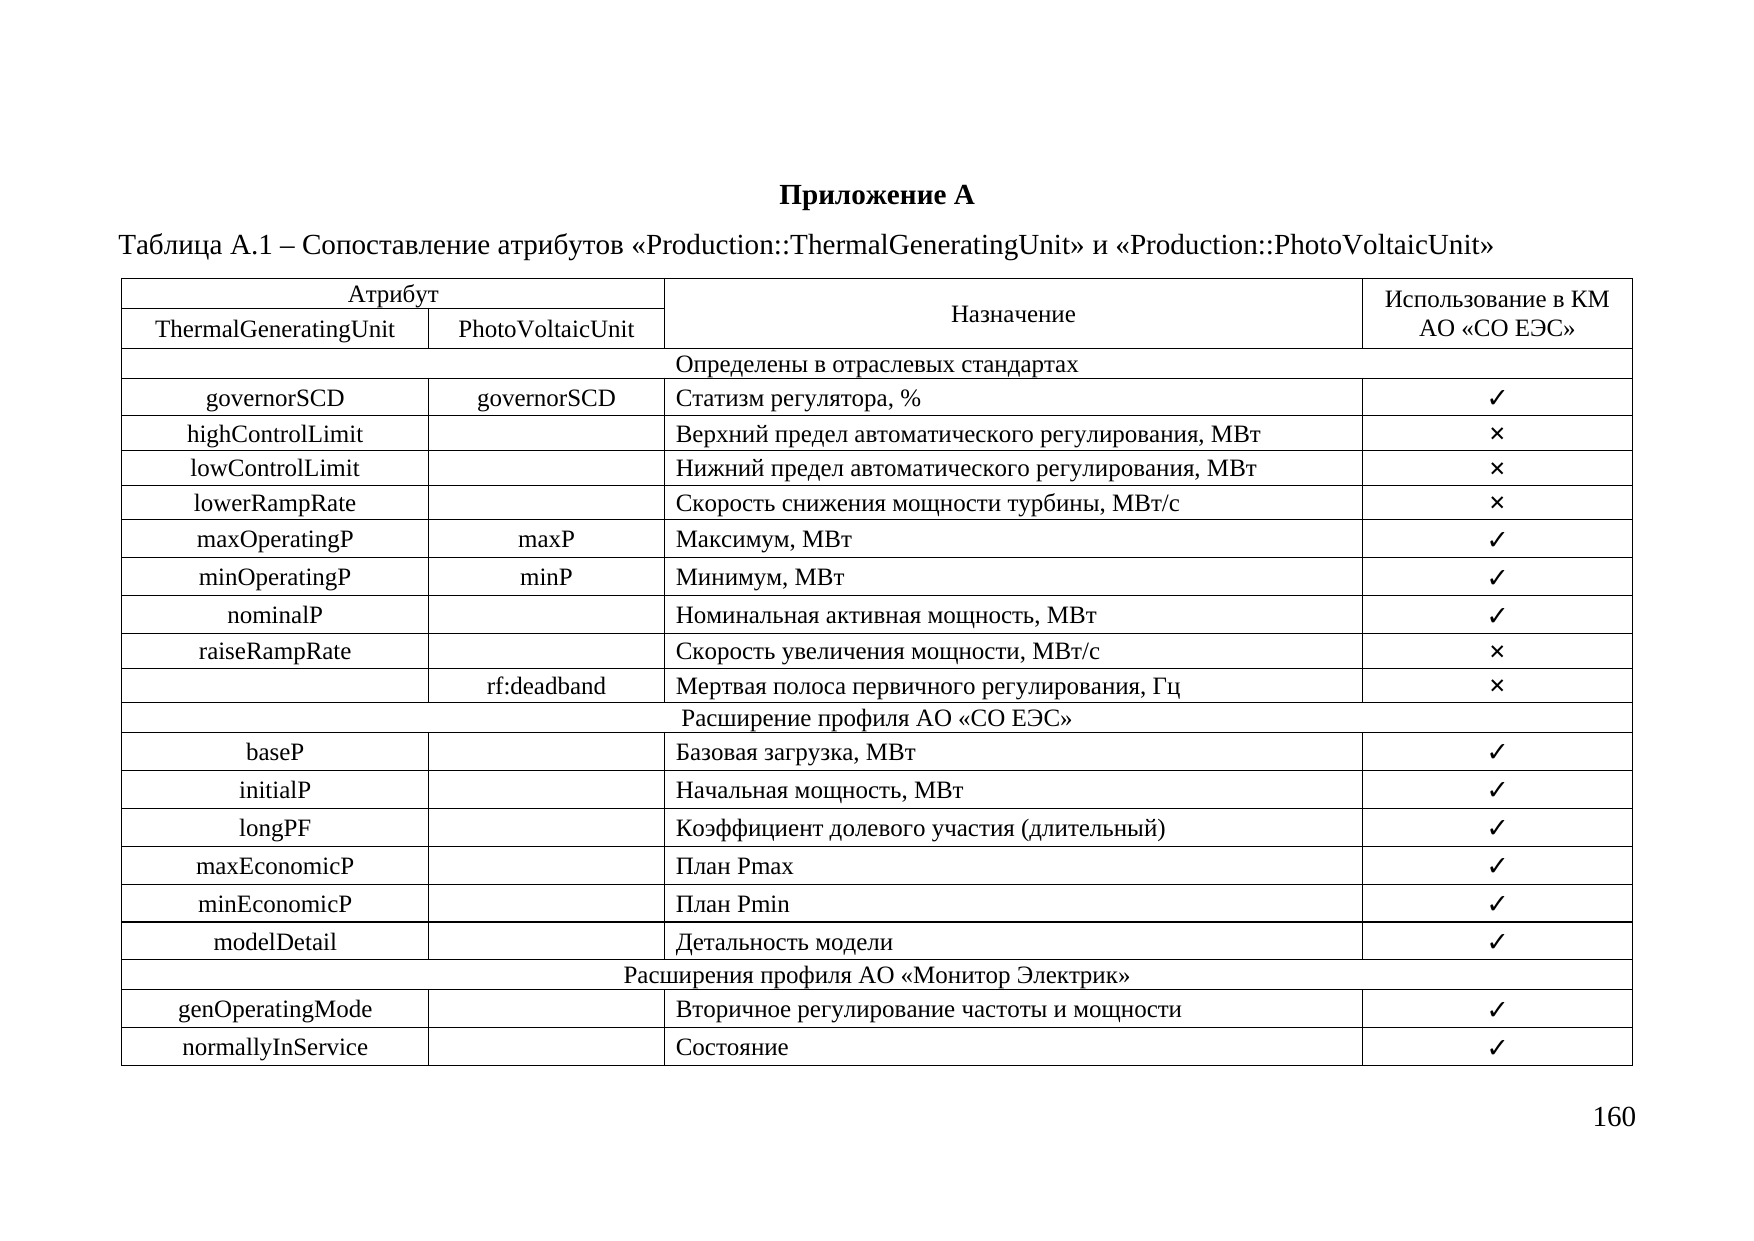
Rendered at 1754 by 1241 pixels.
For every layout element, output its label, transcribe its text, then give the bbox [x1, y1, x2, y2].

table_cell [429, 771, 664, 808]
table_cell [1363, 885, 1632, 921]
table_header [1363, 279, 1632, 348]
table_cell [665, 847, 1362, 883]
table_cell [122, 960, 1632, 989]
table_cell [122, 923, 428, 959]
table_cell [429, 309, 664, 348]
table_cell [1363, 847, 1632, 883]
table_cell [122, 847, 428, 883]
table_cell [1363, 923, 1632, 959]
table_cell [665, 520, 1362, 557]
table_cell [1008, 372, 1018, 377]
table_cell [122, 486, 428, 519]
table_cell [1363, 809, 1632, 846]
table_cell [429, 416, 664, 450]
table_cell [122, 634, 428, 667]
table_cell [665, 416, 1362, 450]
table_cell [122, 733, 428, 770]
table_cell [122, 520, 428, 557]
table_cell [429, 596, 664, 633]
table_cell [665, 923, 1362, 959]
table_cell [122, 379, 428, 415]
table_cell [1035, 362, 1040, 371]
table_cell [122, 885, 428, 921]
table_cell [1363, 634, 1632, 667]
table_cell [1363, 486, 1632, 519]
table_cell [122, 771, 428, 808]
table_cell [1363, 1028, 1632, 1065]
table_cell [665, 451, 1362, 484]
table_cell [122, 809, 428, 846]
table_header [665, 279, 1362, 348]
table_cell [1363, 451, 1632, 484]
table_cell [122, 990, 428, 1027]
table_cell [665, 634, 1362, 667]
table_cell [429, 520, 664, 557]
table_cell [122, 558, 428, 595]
subtitle Приложение А [118, 177, 1636, 211]
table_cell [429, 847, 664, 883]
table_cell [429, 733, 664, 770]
text Таблица А.1 – Сопоставление атрибутов «Production::ThermalGeneratingUnit» и «Production::PhotoVoltaicUnit» [118, 227, 1636, 261]
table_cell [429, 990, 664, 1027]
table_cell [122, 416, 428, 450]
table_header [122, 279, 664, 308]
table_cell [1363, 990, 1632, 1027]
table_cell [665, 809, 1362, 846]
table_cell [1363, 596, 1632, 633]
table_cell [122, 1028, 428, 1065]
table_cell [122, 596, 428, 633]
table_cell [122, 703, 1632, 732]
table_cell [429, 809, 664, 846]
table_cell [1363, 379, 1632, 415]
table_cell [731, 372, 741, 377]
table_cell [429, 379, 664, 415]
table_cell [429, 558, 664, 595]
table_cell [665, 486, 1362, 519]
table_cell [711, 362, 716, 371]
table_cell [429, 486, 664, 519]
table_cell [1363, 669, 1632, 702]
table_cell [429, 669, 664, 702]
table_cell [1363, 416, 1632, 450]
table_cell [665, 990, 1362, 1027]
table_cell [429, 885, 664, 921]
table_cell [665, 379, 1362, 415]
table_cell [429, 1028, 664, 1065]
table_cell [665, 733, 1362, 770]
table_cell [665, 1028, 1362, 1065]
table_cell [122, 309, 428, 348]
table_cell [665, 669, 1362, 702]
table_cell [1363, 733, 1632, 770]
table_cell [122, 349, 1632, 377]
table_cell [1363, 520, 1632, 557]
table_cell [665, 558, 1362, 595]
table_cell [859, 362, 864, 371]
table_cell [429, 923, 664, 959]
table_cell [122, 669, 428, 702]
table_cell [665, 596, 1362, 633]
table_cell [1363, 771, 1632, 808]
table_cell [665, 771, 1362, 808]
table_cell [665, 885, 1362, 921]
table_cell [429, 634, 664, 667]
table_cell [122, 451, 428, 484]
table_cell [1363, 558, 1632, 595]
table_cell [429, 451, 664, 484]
